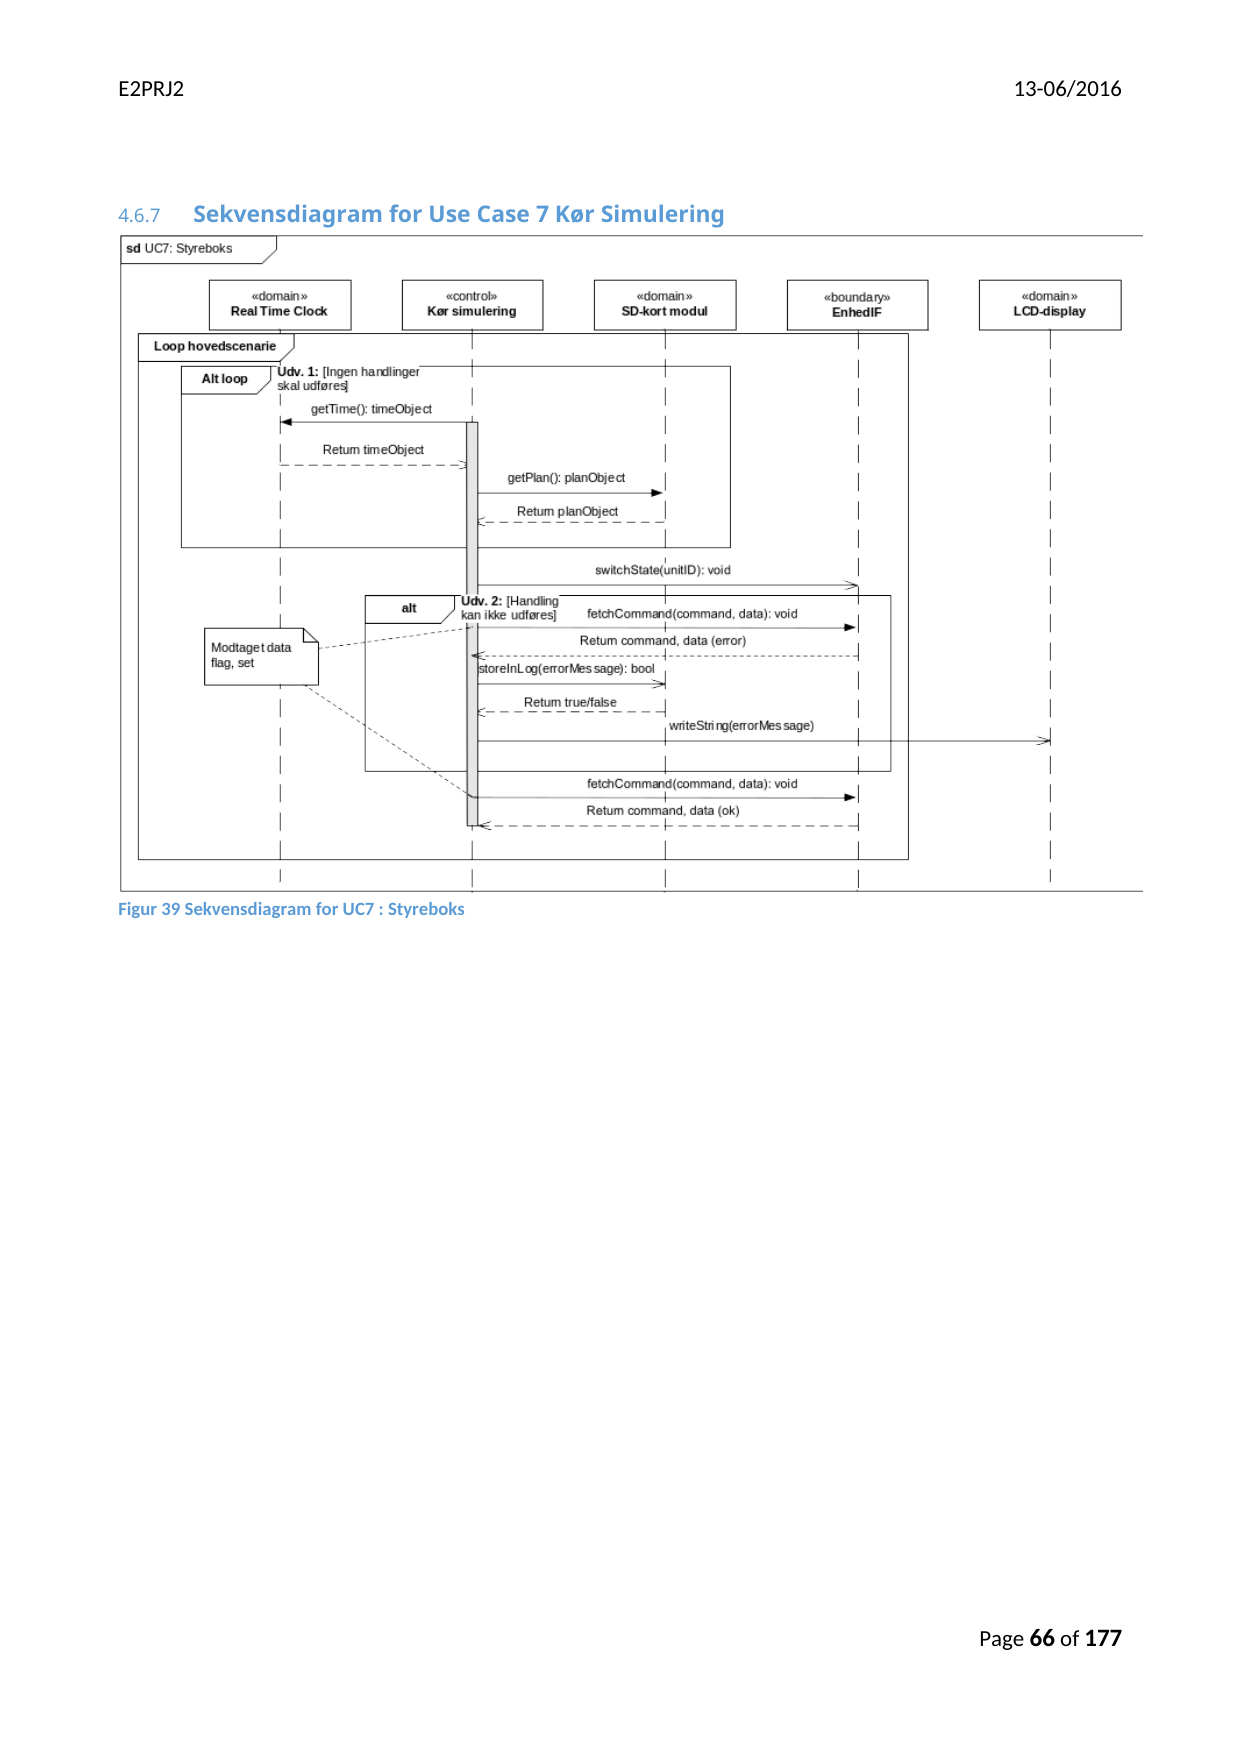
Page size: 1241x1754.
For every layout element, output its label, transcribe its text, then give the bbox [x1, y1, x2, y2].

text Figur 39 Sekvensdiagram for UC7 : Styreboks [118, 897, 1122, 919]
subtitle Sekvensdiagram for Use Case 7 Kør Simulering [118, 198, 1122, 229]
